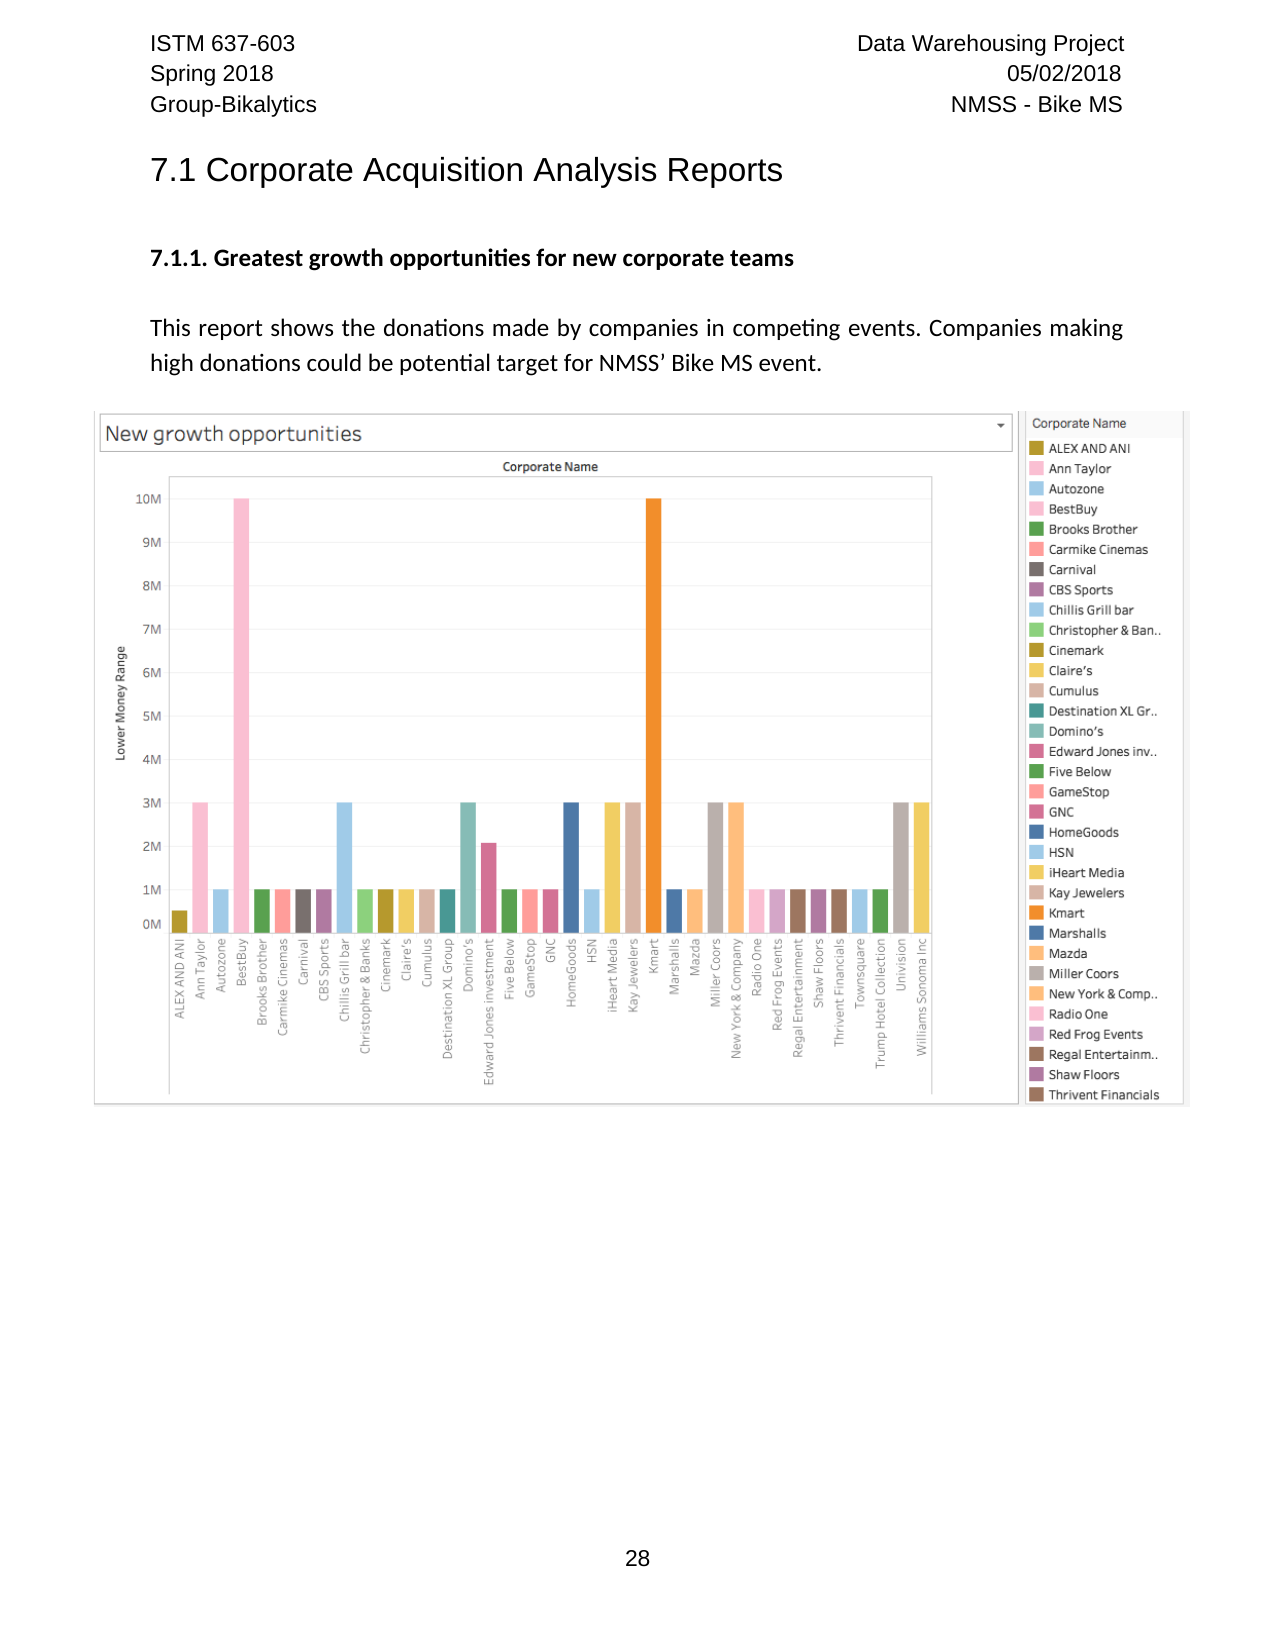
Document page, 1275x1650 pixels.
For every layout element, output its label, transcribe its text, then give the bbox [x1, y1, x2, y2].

subtitle 7.1 Corporate Acquisition Analysis Reports [150, 150, 1125, 188]
picture [93, 411, 1190, 1107]
text 7.1.1. Greatest growth opportunities for new corporate teams [150, 242, 1125, 272]
text This report shows the donations made by companies in competing events. Companies making high donations could be potential target for NMSS’ Bike MS event. [150, 312, 1125, 377]
